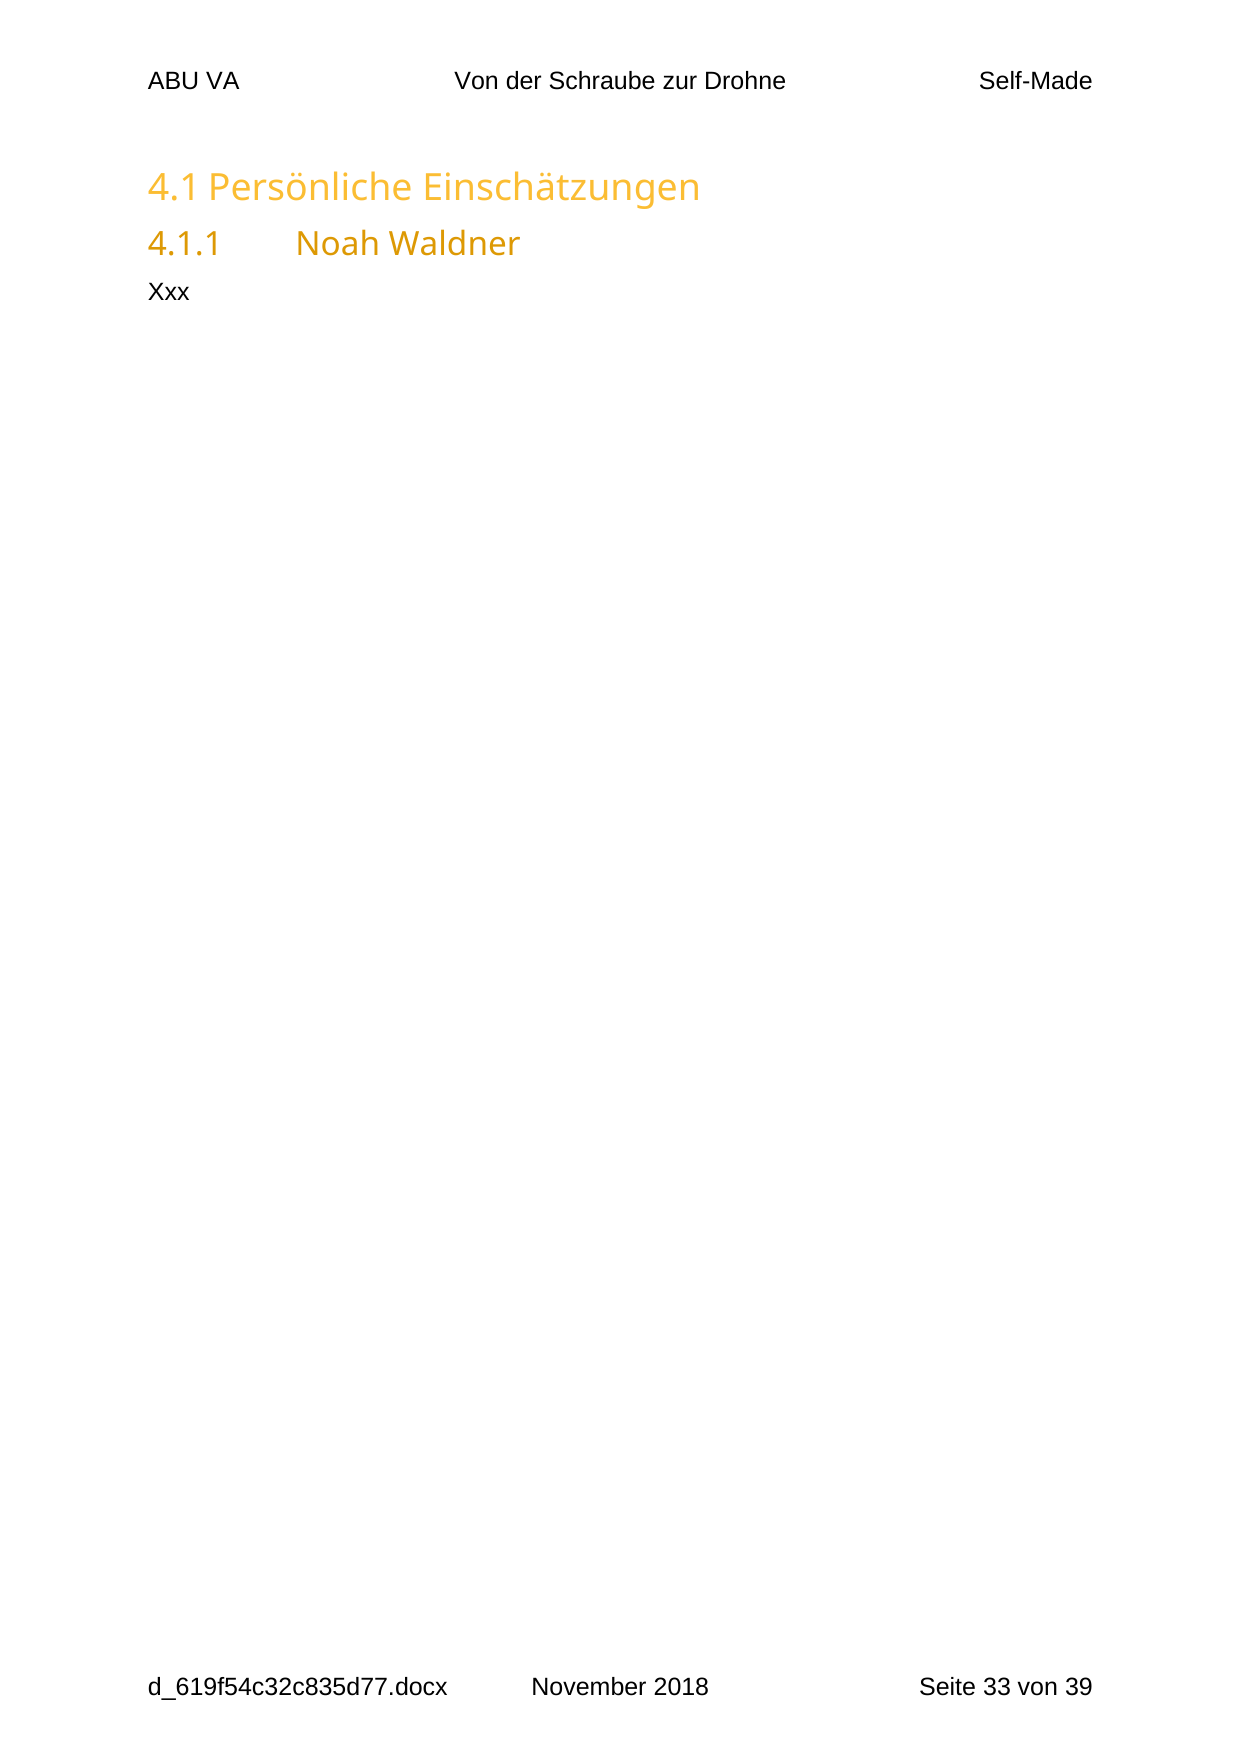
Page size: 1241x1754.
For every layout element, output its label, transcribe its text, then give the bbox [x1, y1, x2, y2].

subtitle Persönliche Einschätzungen [148, 160, 1093, 211]
text Xxx [148, 277, 1093, 306]
subtitle Noah Waldner [148, 219, 1093, 265]
